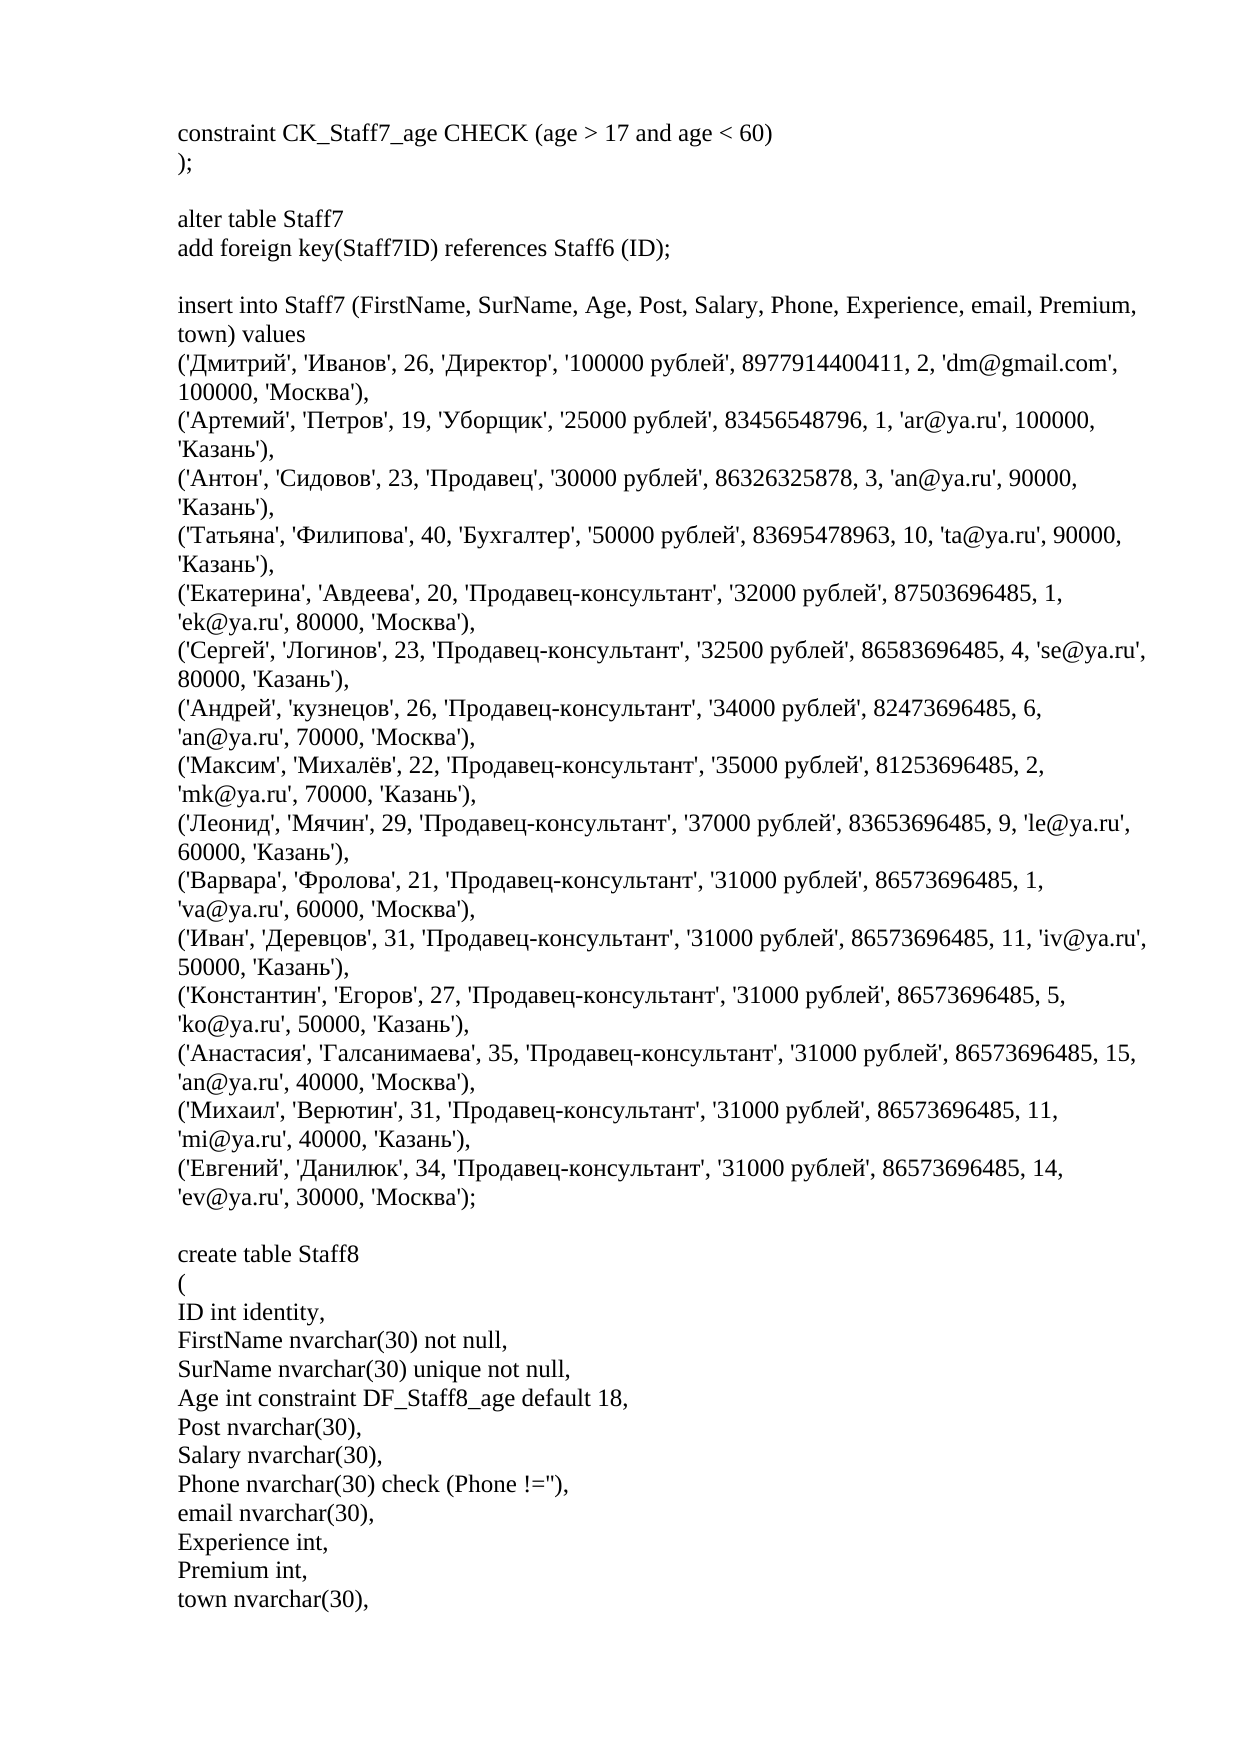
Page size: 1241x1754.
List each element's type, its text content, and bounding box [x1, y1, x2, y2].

text alter table Staff7 [177, 204, 1152, 233]
text ('Анастасия', 'Галсанимаева', 35, 'Продавец-консультант', '31000 рублей', 86573696485, 15, 'an@ya.ru', 40000, 'Москва'), [177, 1038, 1152, 1096]
text ('Андрей', 'кузнецов', 26, 'Продавец-консультант', '34000 рублей', 82473696485, 6, 'an@ya.ru', 70000, 'Москва'), [177, 693, 1152, 751]
text ('Михаил', 'Верютин', 31, 'Продавец-консультант', '31000 рублей', 86573696485, 11, 'mi@ya.ru', 40000, 'Казань'), [177, 1096, 1152, 1153]
text ('Артемий', 'Петров', 19, 'Уборщик', '25000 рублей', 83456548796, 1, 'ar@ya.ru', 100000, 'Казань'), [177, 406, 1152, 463]
text ('Дмитрий', 'Иванов', 26, 'Директор', '100000 рублей', 8977914400411, 2, 'dm@gmail.com', 100000, 'Москва'), [177, 348, 1152, 406]
text FirstName nvarchar(30) not null, [177, 1326, 1152, 1354]
text ('Варвара', 'Фролова', 21, 'Продавец-консультант', '31000 рублей', 86573696485, 1, 'va@ya.ru', 60000, 'Москва'), [177, 866, 1152, 923]
text ('Иван', 'Деревцов', 31, 'Продавец-консультант', '31000 рублей', 86573696485, 11, 'iv@ya.ru', 50000, 'Казань'), [177, 923, 1152, 981]
text ID int identity, [177, 1297, 1152, 1326]
text create table Staff8 [177, 1239, 1152, 1268]
text insert into Staff7 (FirstName, SurName, Age, Post, Salary, Phone, Еxperience, email, Premium, town) values [177, 291, 1152, 348]
text town nvarchar(30), [177, 1584, 1152, 1613]
text ('Антон', 'Сидовов', 23, 'Продавец', '30000 рублей', 86326325878, 3, 'an@ya.ru', 90000, 'Казань'), [177, 463, 1152, 521]
text ('Екатерина', 'Авдеева', 20, 'Продавец-консультант', '32000 рублей', 87503696485, 1, 'ek@ya.ru', 80000, 'Москва'), [177, 578, 1152, 636]
text email nvarchar(30), [177, 1498, 1152, 1527]
text constraint CK_Staff7_age CHECK (age > 17 and age < 60) [177, 118, 1152, 147]
text Post nvarchar(30), [177, 1412, 1152, 1441]
text ('Максим', 'Михалёв', 22, 'Продавец-консультант', '35000 рублей', 81253696485, 2, 'mk@ya.ru', 70000, 'Казань'), [177, 751, 1152, 808]
text ( [177, 1268, 1152, 1297]
text Salary nvarchar(30), [177, 1441, 1152, 1469]
text ('Сергей', 'Логинов', 23, 'Продавец-консультант', '32500 рублей', 86583696485, 4, 'se@ya.ru', 80000, 'Казань'), [177, 636, 1152, 693]
text ('Евгений', 'Данилюк', 34, 'Продавец-консультант', '31000 рублей', 86573696485, 14, 'ev@ya.ru', 30000, 'Москва'); [177, 1153, 1152, 1211]
text add foreign key(Staff7ID) references Staff6 (ID); [177, 233, 1152, 262]
text Phone nvarchar(30) check (Phone !=''), [177, 1469, 1152, 1498]
text Age int constraint DF_Staff8_age default 18, [177, 1383, 1152, 1412]
text ('Татьяна', 'Филипова', 40, 'Бухгалтер', '50000 рублей', 83695478963, 10, 'ta@ya.ru', 90000, 'Казань'), [177, 521, 1152, 578]
text ('Леонид', 'Мячин', 29, 'Продавец-консультант', '37000 рублей', 83653696485, 9, 'le@ya.ru', 60000, 'Казань'), [177, 808, 1152, 866]
text Premium int, [177, 1556, 1152, 1584]
text Еxperience int, [177, 1527, 1152, 1556]
text ('Константин', 'Егоров', 27, 'Продавец-консультант', '31000 рублей', 86573696485, 5, 'ko@ya.ru', 50000, 'Казань'), [177, 981, 1152, 1038]
text SurName nvarchar(30) unique not null, [177, 1354, 1152, 1383]
text ); [177, 147, 1152, 176]
